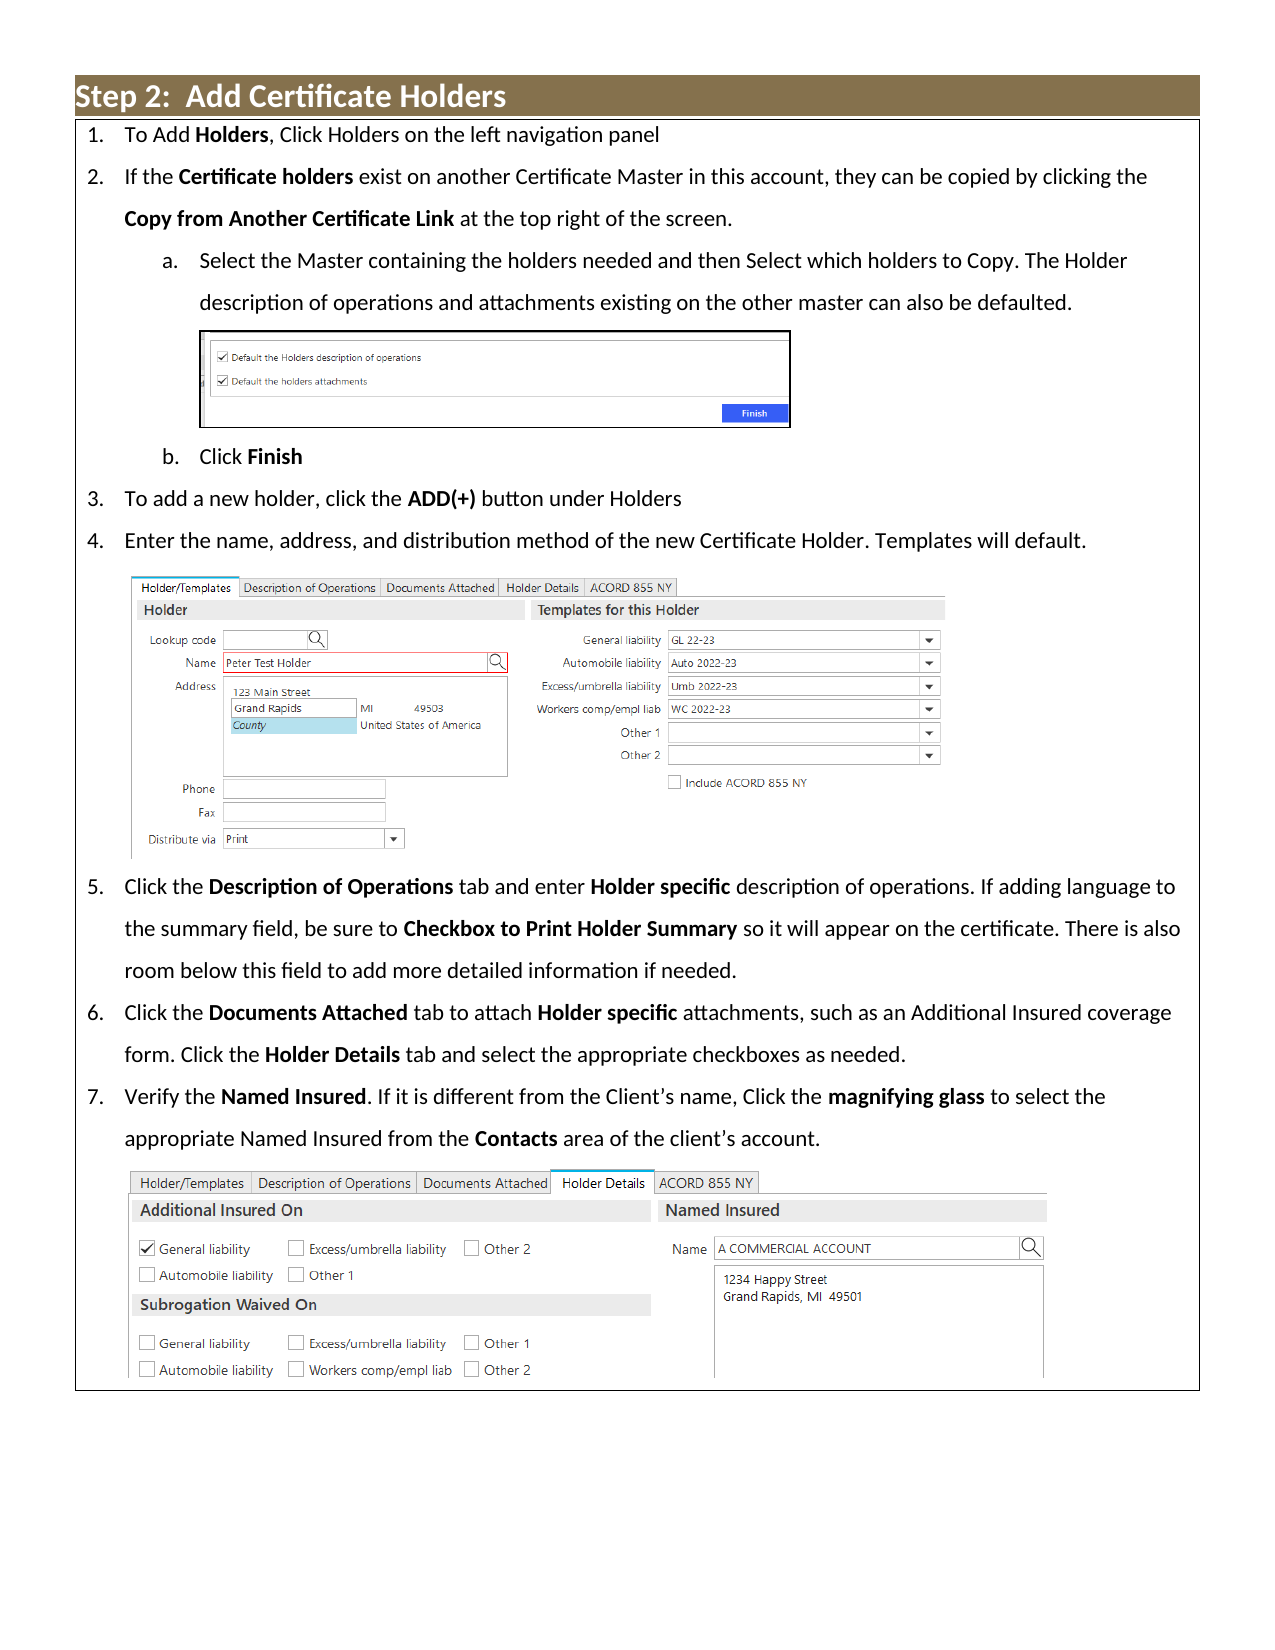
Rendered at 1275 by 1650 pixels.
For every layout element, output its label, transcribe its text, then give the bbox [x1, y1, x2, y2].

table_header To Add Holders, Click Holders on the left navigation panel If the Certificate holders exist on another Certificate Master in this account, they can be copied by clicking the Copy from Another Certificate Link at the top right of the screen. Select the Master containing the holders needed and then Select which holders to Copy. The Holder description of operations and attachments existing on the other master can also be defaulted. Click Finish To add a new holder, click the ADD(+) button under Holders Enter the name, address, and distribution method of the new Certificate Holder. Templates will default. Click the Description of Operations tab and enter Holder specific description of operations. If adding language to the summary field, be sure to Checkbox to Print Holder Summary so it will appear on the certificate. There is also room below this field to add more detailed information if needed. Click the Documents Attached tab to attach Holder specific attachments, such as an Additional Insured coverage form. Click the Holder Details tab and select the appropriate checkboxes as needed. Verify the Named Insured. If it is different from the Client’s name, Click the magnifying glass to select the appropriate Named Insured from the Contacts area of the client’s account. [76, 120, 1199, 1389]
picture [201, 332, 789, 427]
subtitle Step 2: Add Certificate Holders [75, 75, 1200, 116]
picture [124, 568, 945, 859]
picture [124, 1166, 1047, 1378]
